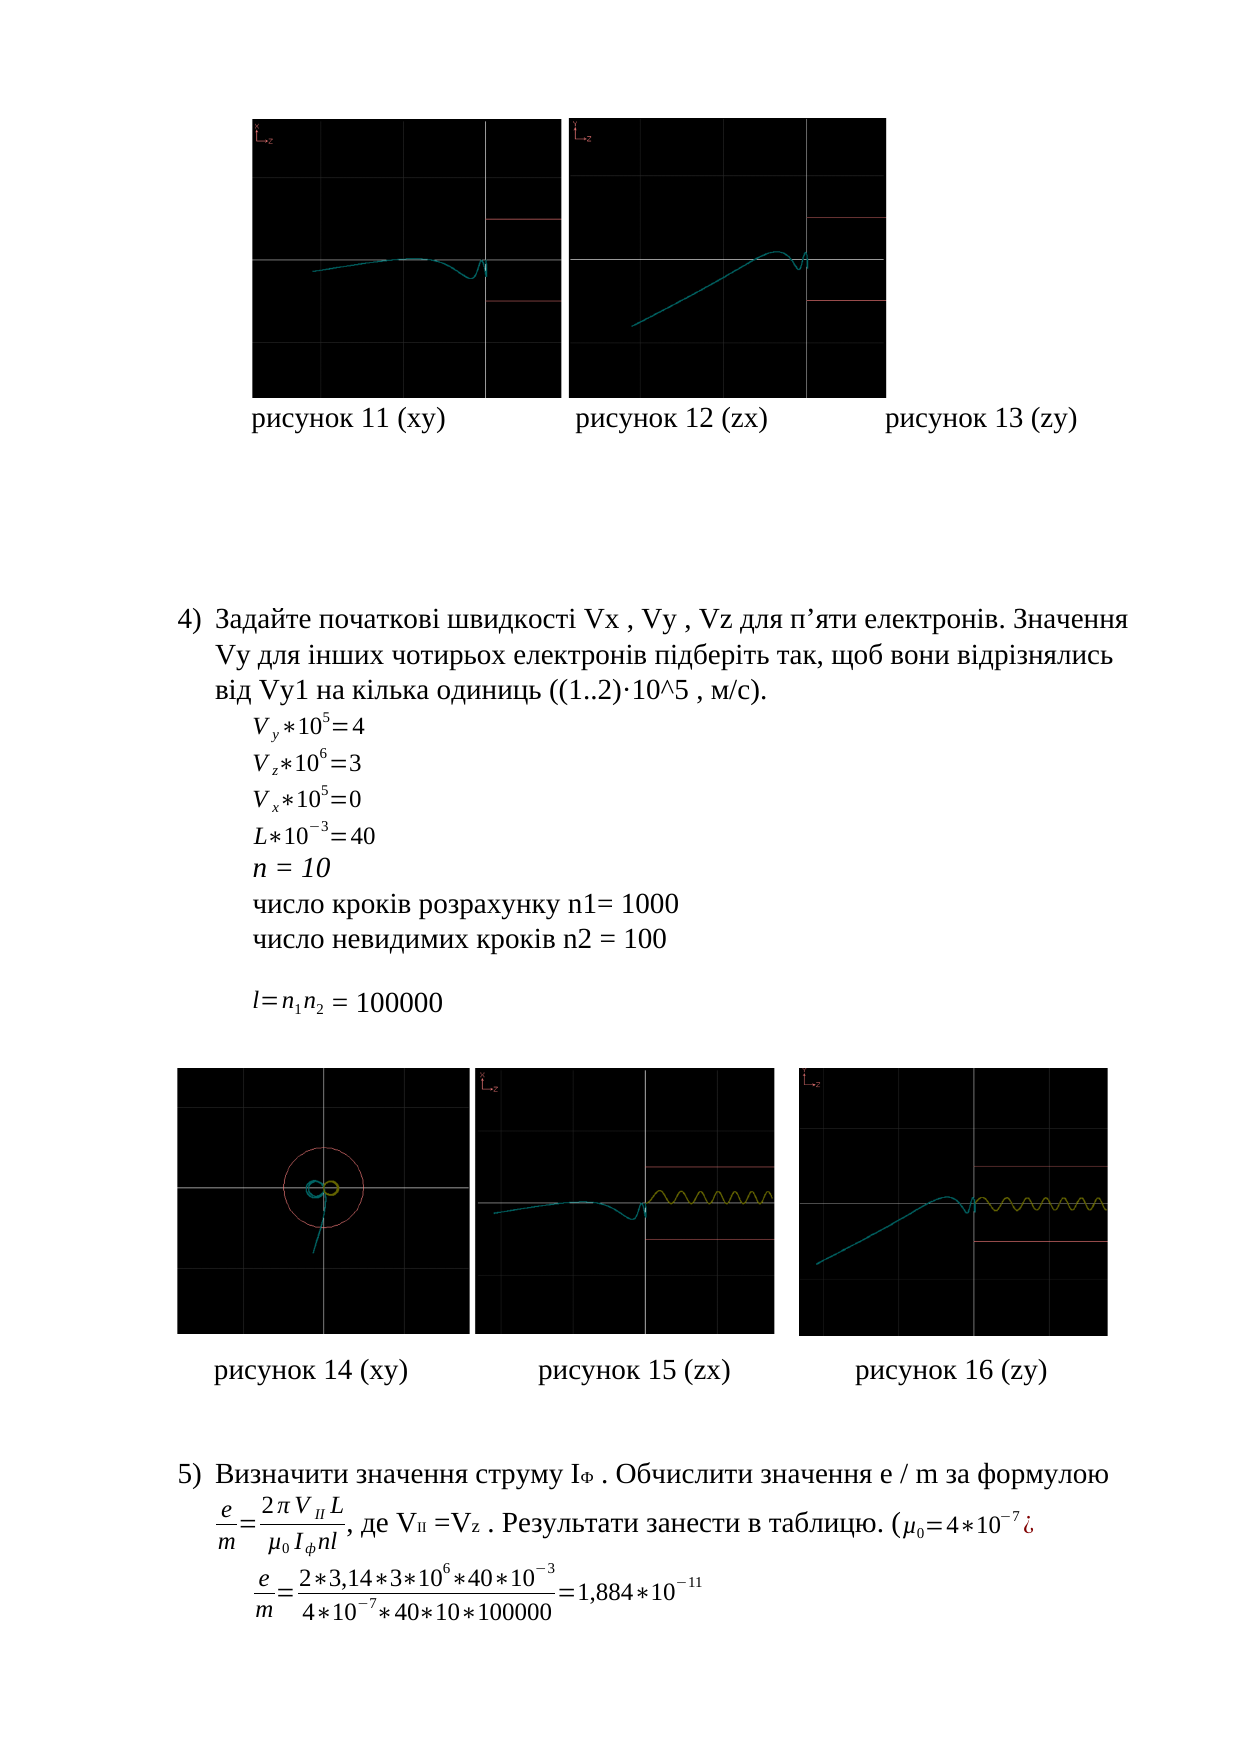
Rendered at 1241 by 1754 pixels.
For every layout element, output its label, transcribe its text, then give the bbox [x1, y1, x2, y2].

list Визначити значення струму IФ . Обчислити значення e / m за формулою , де VII =Vz . Результати занести в таблицю. ( [177, 1456, 1152, 1558]
list Задайте початкові швидкості Vx , Vy , Vz для п’яти електронів. Значення Vy для інших чотирьох електронів підберіть так, щоб вони відрізнялись від Vy1 на кілька одиниць ((1..2)·10^5 , м/с). [177, 601, 1152, 706]
picture [568, 118, 887, 398]
list число кроків розрахунку n1= 1000 [252, 886, 1152, 919]
picture [474, 1068, 775, 1334]
list = 100000 [252, 985, 1152, 1020]
text рисунок 14 (ху) рисунок 15 (zx) рисунок 16 (zу) [177, 1352, 1152, 1385]
list n = 10 [252, 851, 1152, 884]
picture [252, 119, 562, 398]
list рисунок 11 (ху) рисунок 12 (zx) рисунок 13 (zу) [229, 400, 1152, 433]
picture [799, 1068, 1108, 1336]
picture [177, 1068, 470, 1334]
list число невидимих кроків n2 = 100 [252, 922, 1152, 955]
